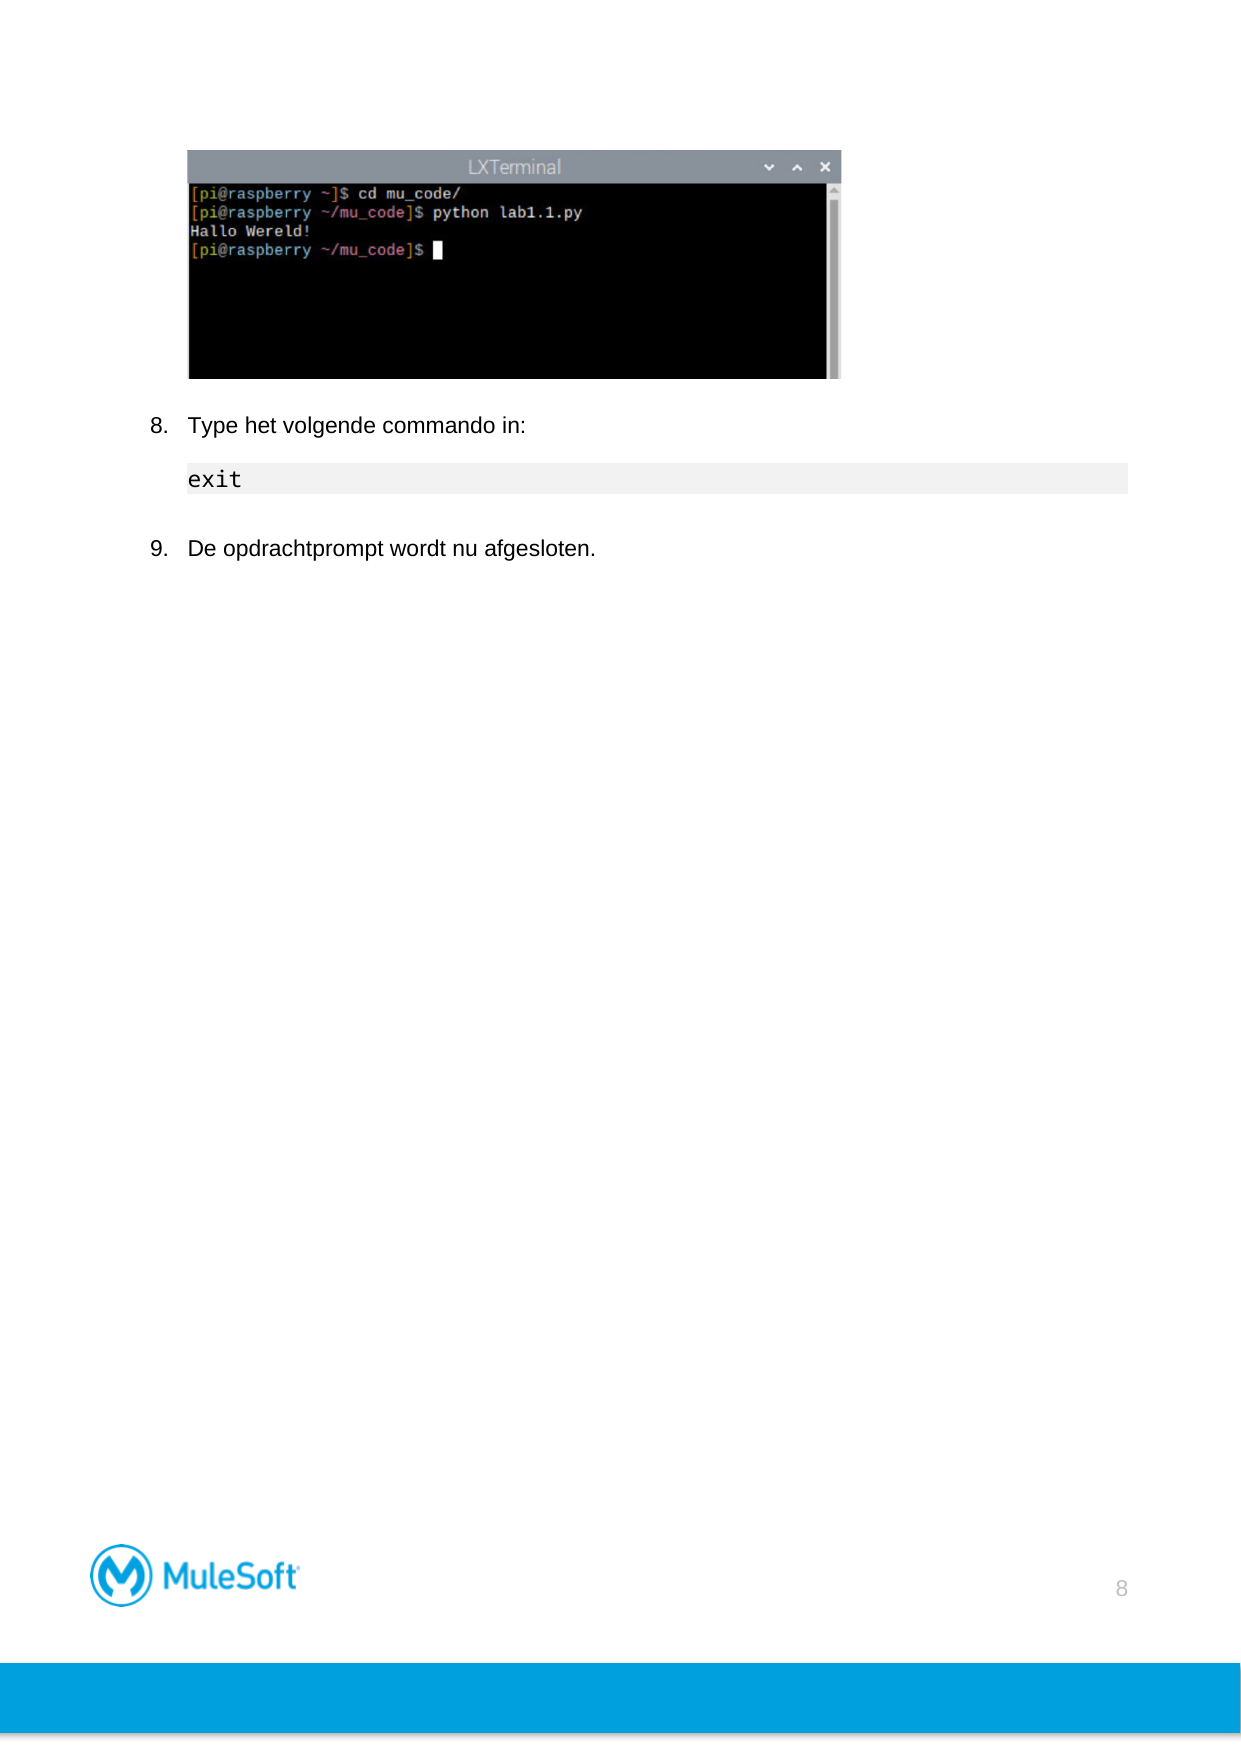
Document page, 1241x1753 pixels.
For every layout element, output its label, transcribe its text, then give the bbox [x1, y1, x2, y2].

text Type het volgende commando in: [150, 412, 1128, 439]
picture [187, 150, 842, 379]
picture [90, 1582, 115, 1607]
picture [128, 1544, 300, 1607]
text De opdrachtprompt wordt nu afgesloten. [150, 535, 1128, 561]
picture [94, 1548, 150, 1604]
picture [90, 1544, 115, 1569]
text exit [187, 463, 1128, 494]
